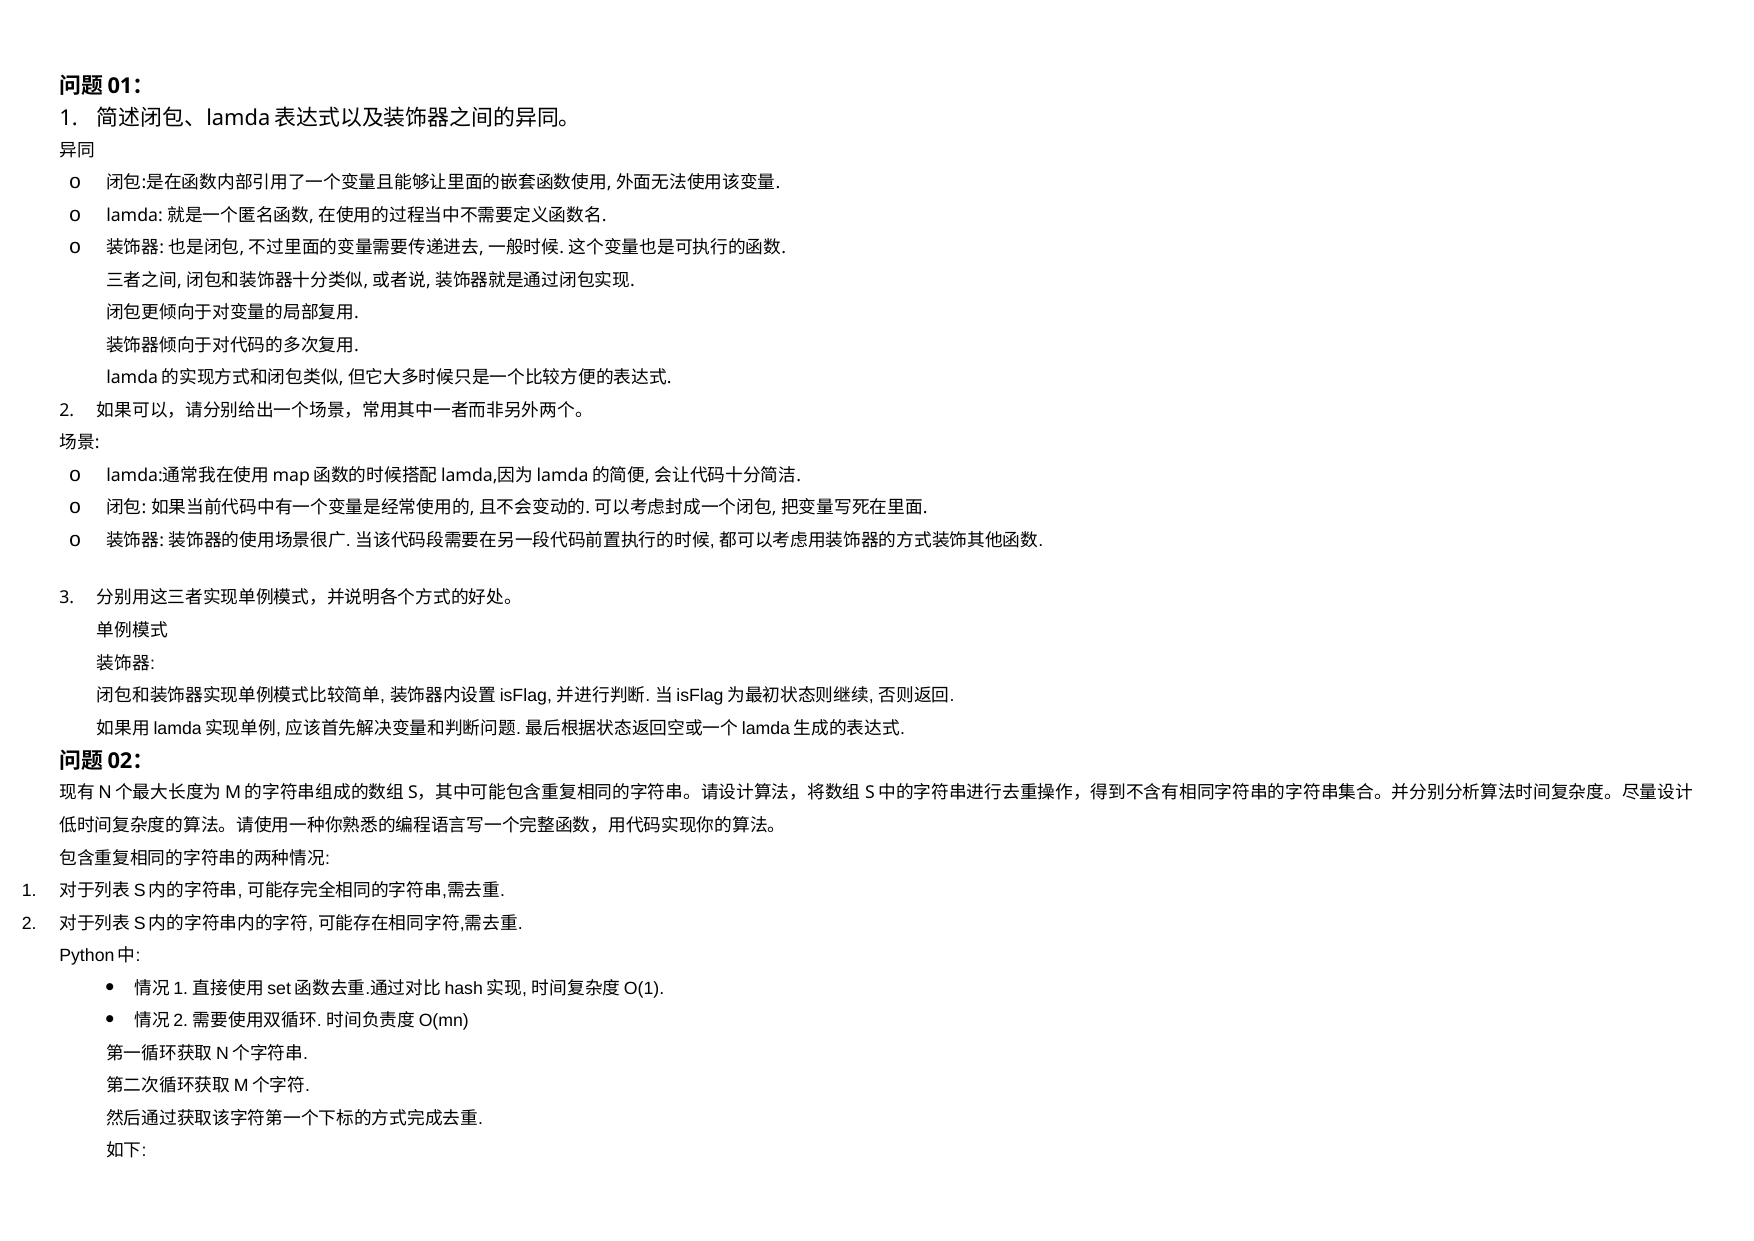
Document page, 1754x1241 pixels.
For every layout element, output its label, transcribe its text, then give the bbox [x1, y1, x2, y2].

list 对于列表S内的字符串内的字符, 可能存在相同字符,需去重. [22, 905, 1695, 938]
text 包含重复相同的字符串的两种情况: [59, 840, 1695, 873]
list 闭包: 如果当前代码中有一个变量是经常使用的, 且不会变动的. 可以考虑封成一个闭包, 把变量写死在里面. [68, 490, 1695, 523]
text 场景: [59, 425, 1695, 458]
list 单例模式 装饰器: 闭包和装饰器实现单例模式比较简单, 装饰器内设置isFlag, 并进行判断. 当isFlag为最初状态则继续, 否则返回. 如果用lamda实现单例, 应该首先解决变量和判断问题. 最后根据状态返回空或一个lamda生成的表达式. [97, 613, 1695, 743]
text 问题01： [59, 68, 1695, 100]
list 闭包:是在函数内部引用了一个变量且能够让里面的嵌套函数使用, 外面无法使用该变量. [68, 165, 1695, 198]
list 情况2. 需要使用双循环. 时间负责度O(mn) 第一循环获取N个字符串. 第二次循环获取M个字符. 然后通过获取该字符第一个下标的方式完成去重. 如下: [106, 1003, 1695, 1165]
list lamda: 就是一个匿名函数, 在使用的过程当中不需要定义函数名. [68, 198, 1695, 230]
list 装饰器: 也是闭包, 不过里面的变量需要传递进去, 一般时候. 这个变量也是可执行的函数. 三者之间, 闭包和装饰器十分类似, 或者说, 装饰器就是通过闭包实现. 闭包更倾向于对变量的局部复用. 装饰器倾向于对代码的多次复用. lamda的实现方式和闭包类似, 但它大多时候只是一个比较方便的表达式. [68, 230, 1695, 393]
text 异同 [59, 133, 1695, 165]
list 如果可以，请分别给出一个场景，常用其中一者而非另外两个。 [59, 393, 1695, 425]
list 分别用这三者实现单例模式，并说明各个方式的好处。 [59, 580, 1695, 613]
list 对于列表S内的字符串, 可能存完全相同的字符串,需去重. [22, 873, 1695, 905]
list lamda:通常我在使用map函数的时候搭配lamda,因为lamda的简便, 会让代码十分简洁. [68, 458, 1695, 490]
list 装饰器: 装饰器的使用场景很广. 当该代码段需要在另一段代码前置执行的时候, 都可以考虑用装饰器的方式装饰其他函数. [68, 523, 1695, 555]
list 情况1. 直接使用set函数去重.通过对比hash实现, 时间复杂度O(1). [106, 970, 1695, 1003]
text 问题02： [59, 743, 1695, 775]
text Python中: [59, 938, 1695, 970]
text 现有N个最大长度为M的字符串组成的数组S，其中可能包含重复相同的字符串。请设计算法，将数组S中的字符串进行去重操作，得到不含有相同字符串的字符串集合。并分别分析算法时间复杂度。尽量设计低时间复杂度的算法。请使用一种你熟悉的编程语言写一个完整函数，用代码实现你的算法。 [59, 775, 1695, 840]
list 简述闭包、lamda表达式以及装饰器之间的异同。 [59, 100, 1695, 133]
